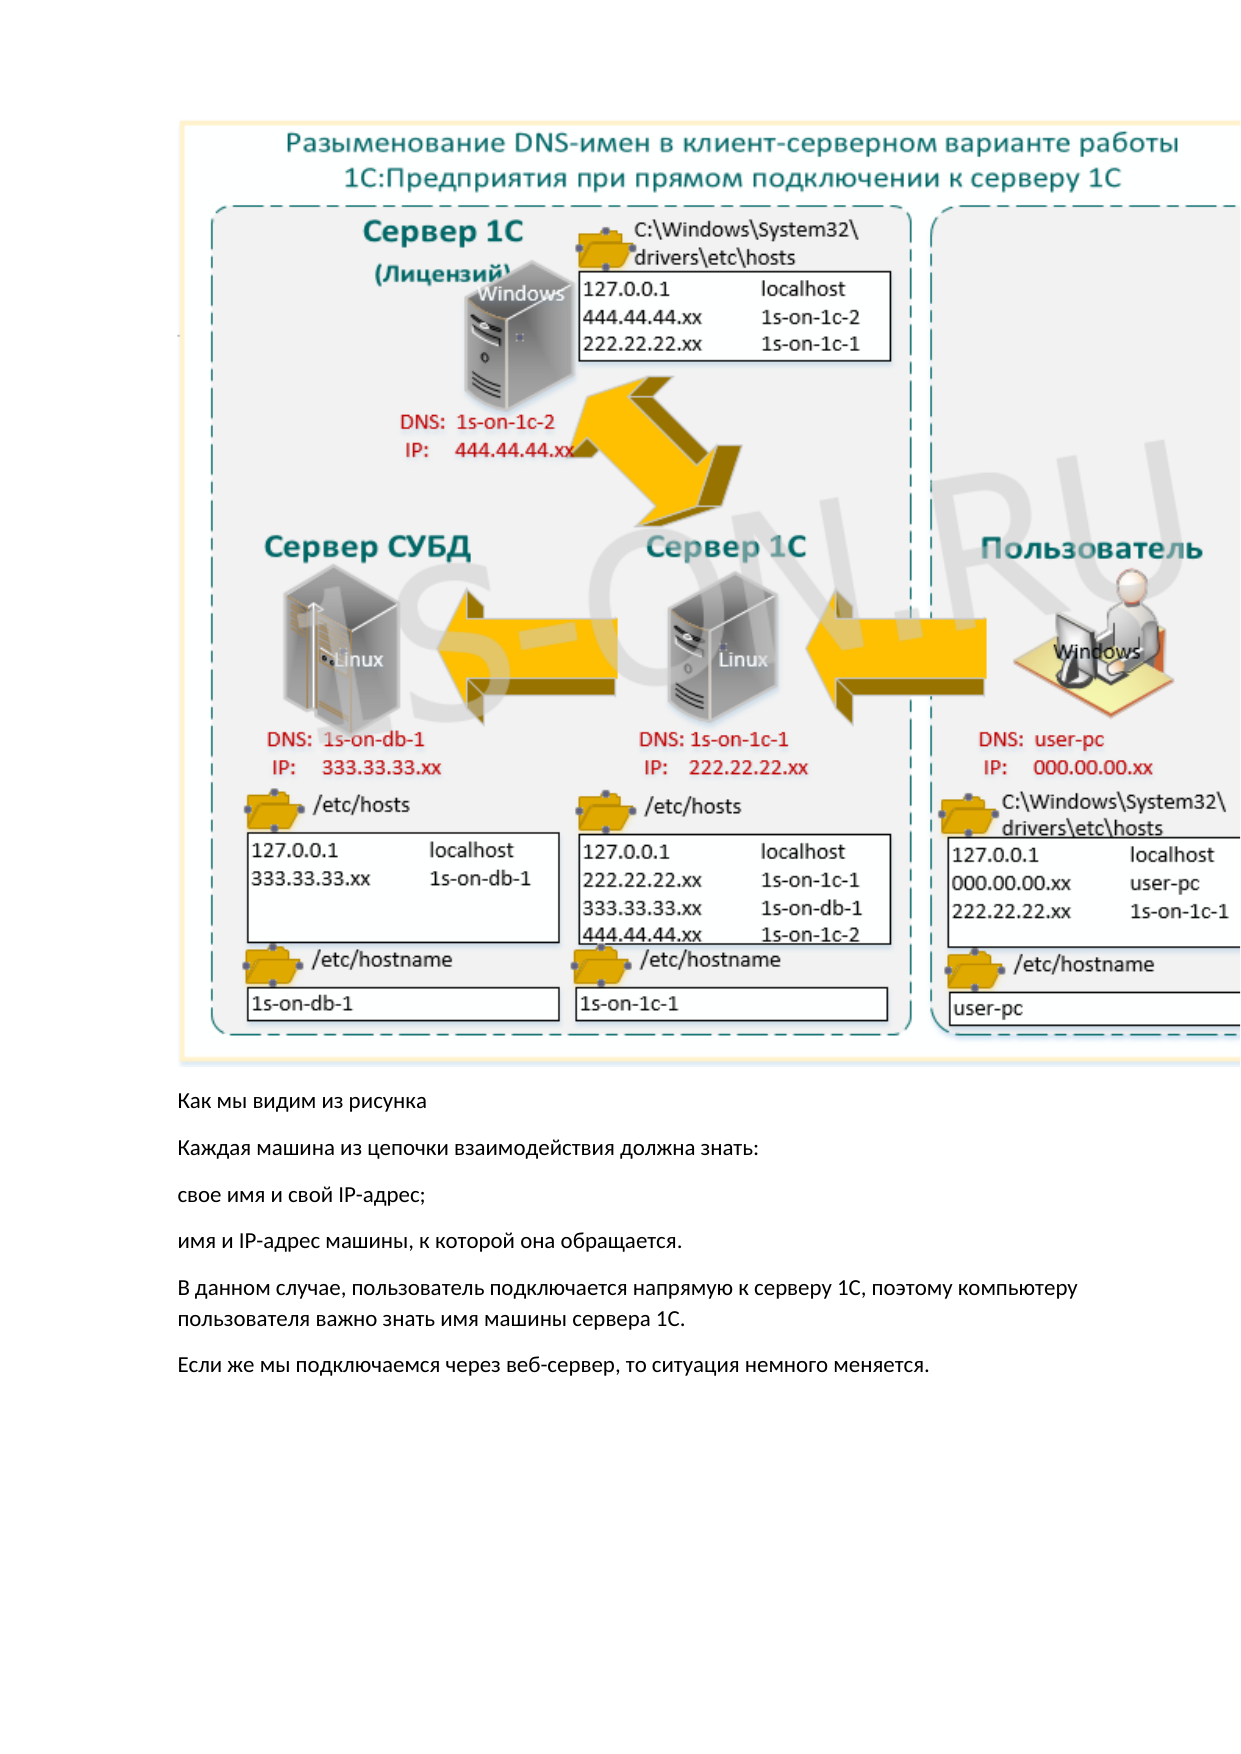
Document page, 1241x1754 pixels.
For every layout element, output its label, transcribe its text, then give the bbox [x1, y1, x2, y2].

text Каждая машина из цепочки взаимодействия должна знать: [177, 1133, 1152, 1161]
text Как мы видим из рисунка [177, 1086, 1152, 1114]
text имя и IP-адрес машины, к которой она обращается. [177, 1227, 1152, 1254]
text В данном случае, пользователь подключается напрямую к серверу 1С, поэтому компьютеру пользователя важно знать имя машины сервера 1С. [177, 1273, 1152, 1332]
picture [177, 118, 1241, 1067]
text Если же мы подключаемся через веб-сервер, то ситуация немного меняется. [177, 1351, 1152, 1378]
text свое имя и свой IP-адрес; [177, 1180, 1152, 1208]
